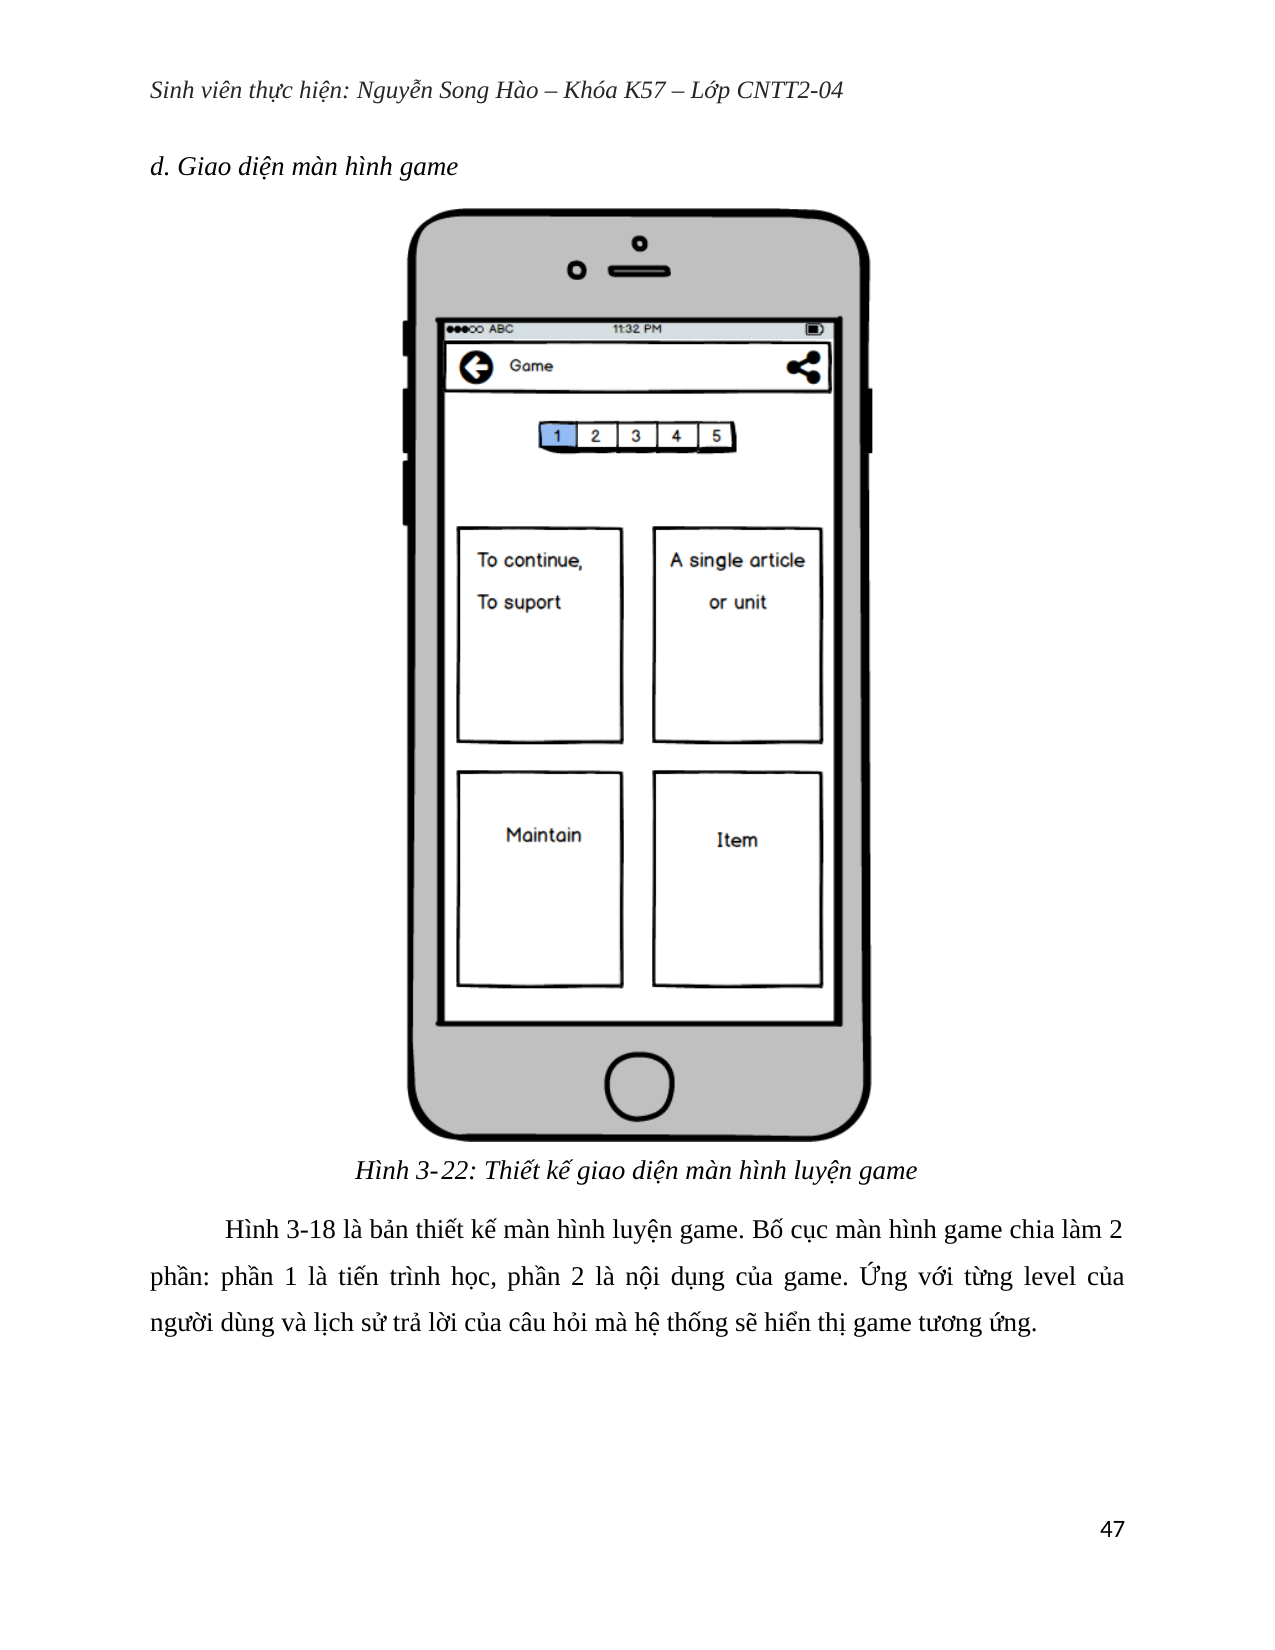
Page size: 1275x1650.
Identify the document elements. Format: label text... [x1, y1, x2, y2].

text Hình 3-18 là bản thiết kế màn hình luyện game. Bố cục màn hình game chia làm 2 phần: phần 1 là tiến trình học, phần 2 là nội dụng của game. Ứng với từng level của người dùng và lịch sử trả lời của câu hỏi mà hệ thống sẽ hiển thị game tương ứng. [150, 1213, 1125, 1337]
subtitle Giao diện màn hình game [150, 150, 1125, 181]
picture [402, 208, 873, 1142]
